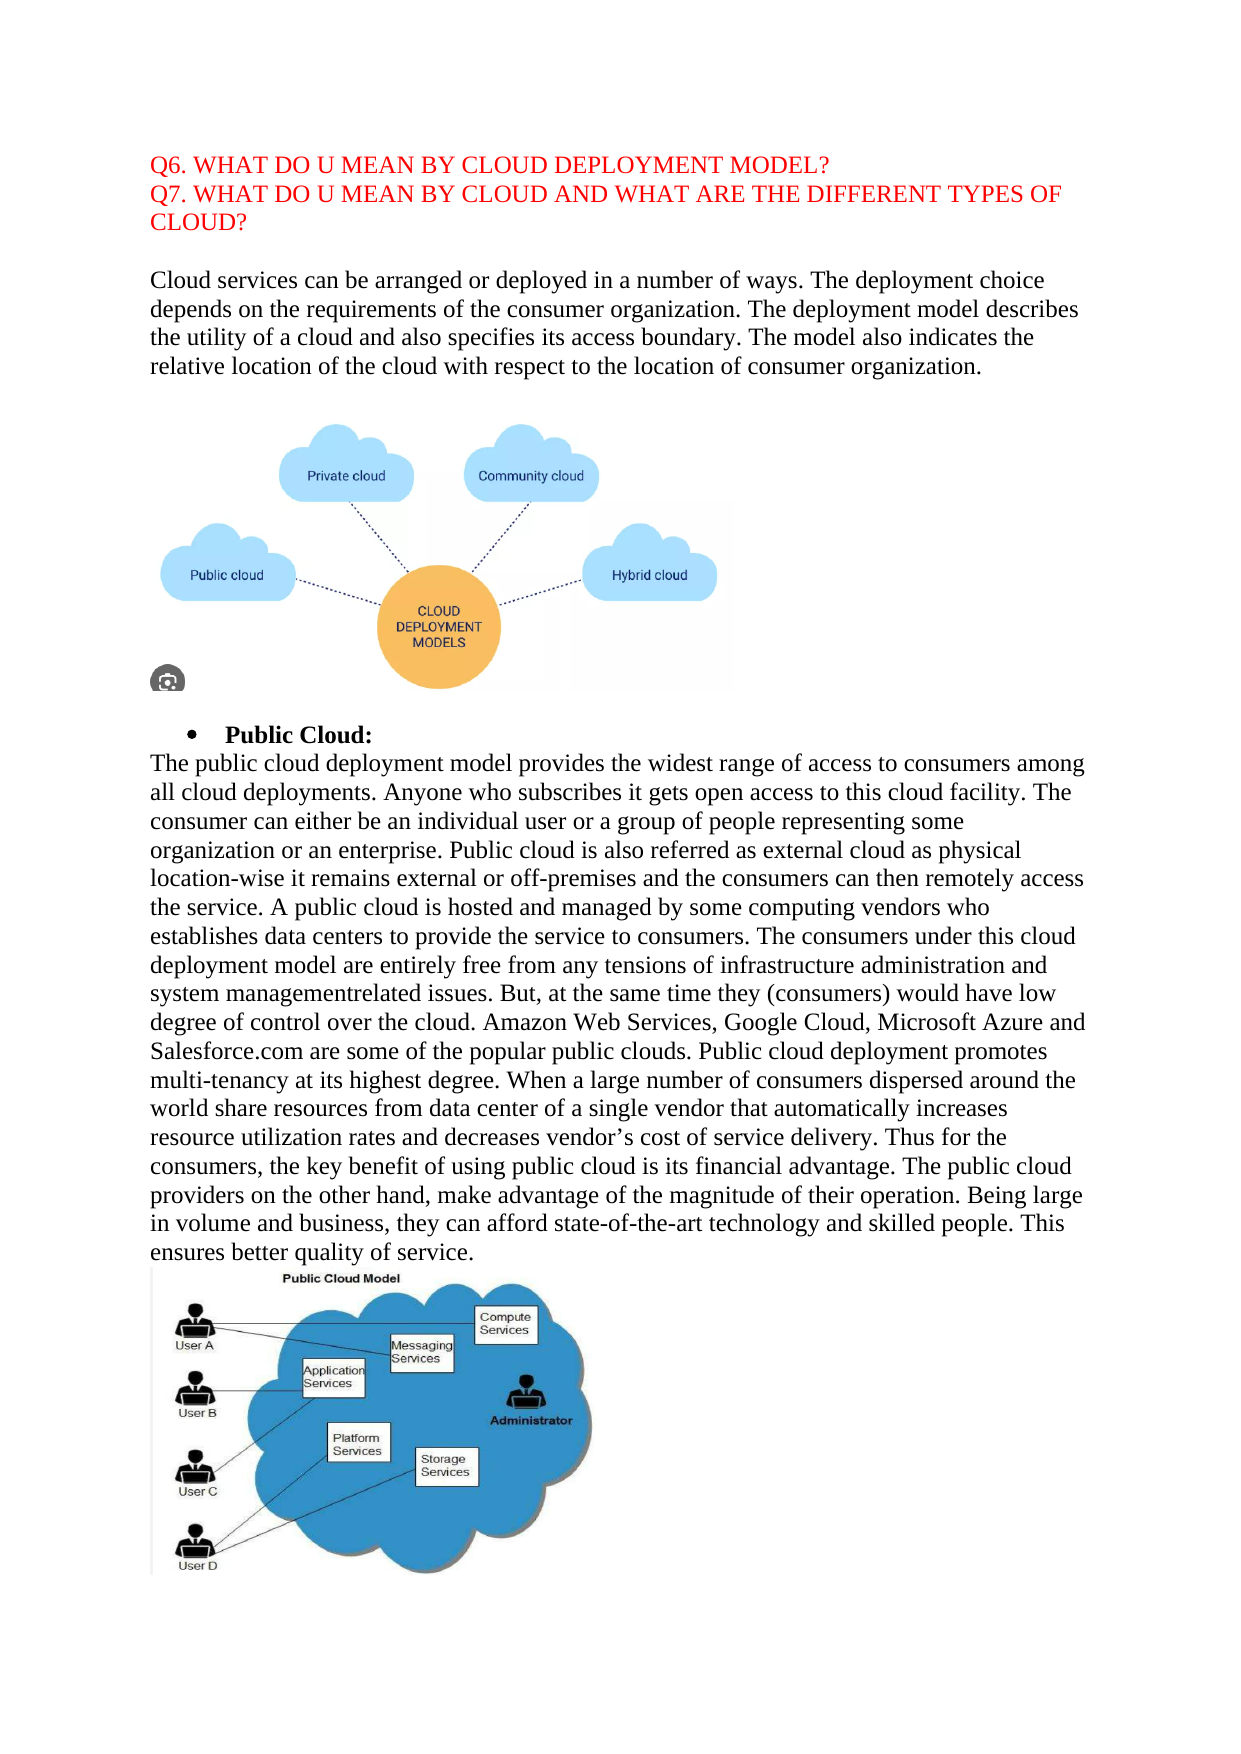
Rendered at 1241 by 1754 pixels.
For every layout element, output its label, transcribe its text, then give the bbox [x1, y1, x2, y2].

list Public Cloud: [187, 720, 1090, 748]
text Q6. WHAT DO U MEAN BY CLOUD DEPLOYMENT MODEL? [150, 150, 1090, 179]
picture [150, 408, 734, 691]
picture [150, 1266, 597, 1581]
text Cloud services can be arranged or deployed in a number of ways. The deployment choice depends on the requirements of the consumer organization. The deployment model describes the utility of a cloud and also specifies its access boundary. The model also indicates the relative location of the cloud with respect to the location of consumer organization. [150, 265, 1090, 380]
text The public cloud deployment model provides the widest range of access to consumers among all cloud deployments. Anyone who subscribes it gets open access to this cloud facility. The consumer can either be an individual user or a group of people representing some organization or an enterprise. Public cloud is also referred as external cloud as physical location-wise it remains external or off-premises and the consumers can then remotely access the service. A public cloud is hosted and managed by some computing vendors who establishes data centers to provide the service to consumers. The consumers under this cloud deployment model are entirely free from any tensions of infrastructure administration and system managementrelated issues. But, at the same time they (consumers) would have low degree of control over the cloud. Amazon Web Services, Google Cloud, Microsoft Azure and Salesforce.com are some of the popular public clouds. Public cloud deployment promotes multi-tenancy at its highest degree. When a large number of consumers dispersed around the world share resources from data center of a single vendor that automatically increases resource utilization rates and decreases vendor’s cost of service delivery. Thus for the consumers, the key benefit of using public cloud is its financial advantage. The public cloud providers on the other hand, make advantage of the magnitude of their operation. Being large in volume and business, they can afford state-of-the-art technology and skilled people. This ensures better quality of service. [150, 748, 1090, 1266]
text Q7. WHAT DO U MEAN BY CLOUD AND WHAT ARE THE DIFFERENT TYPES OF CLOUD? [150, 179, 1090, 236]
